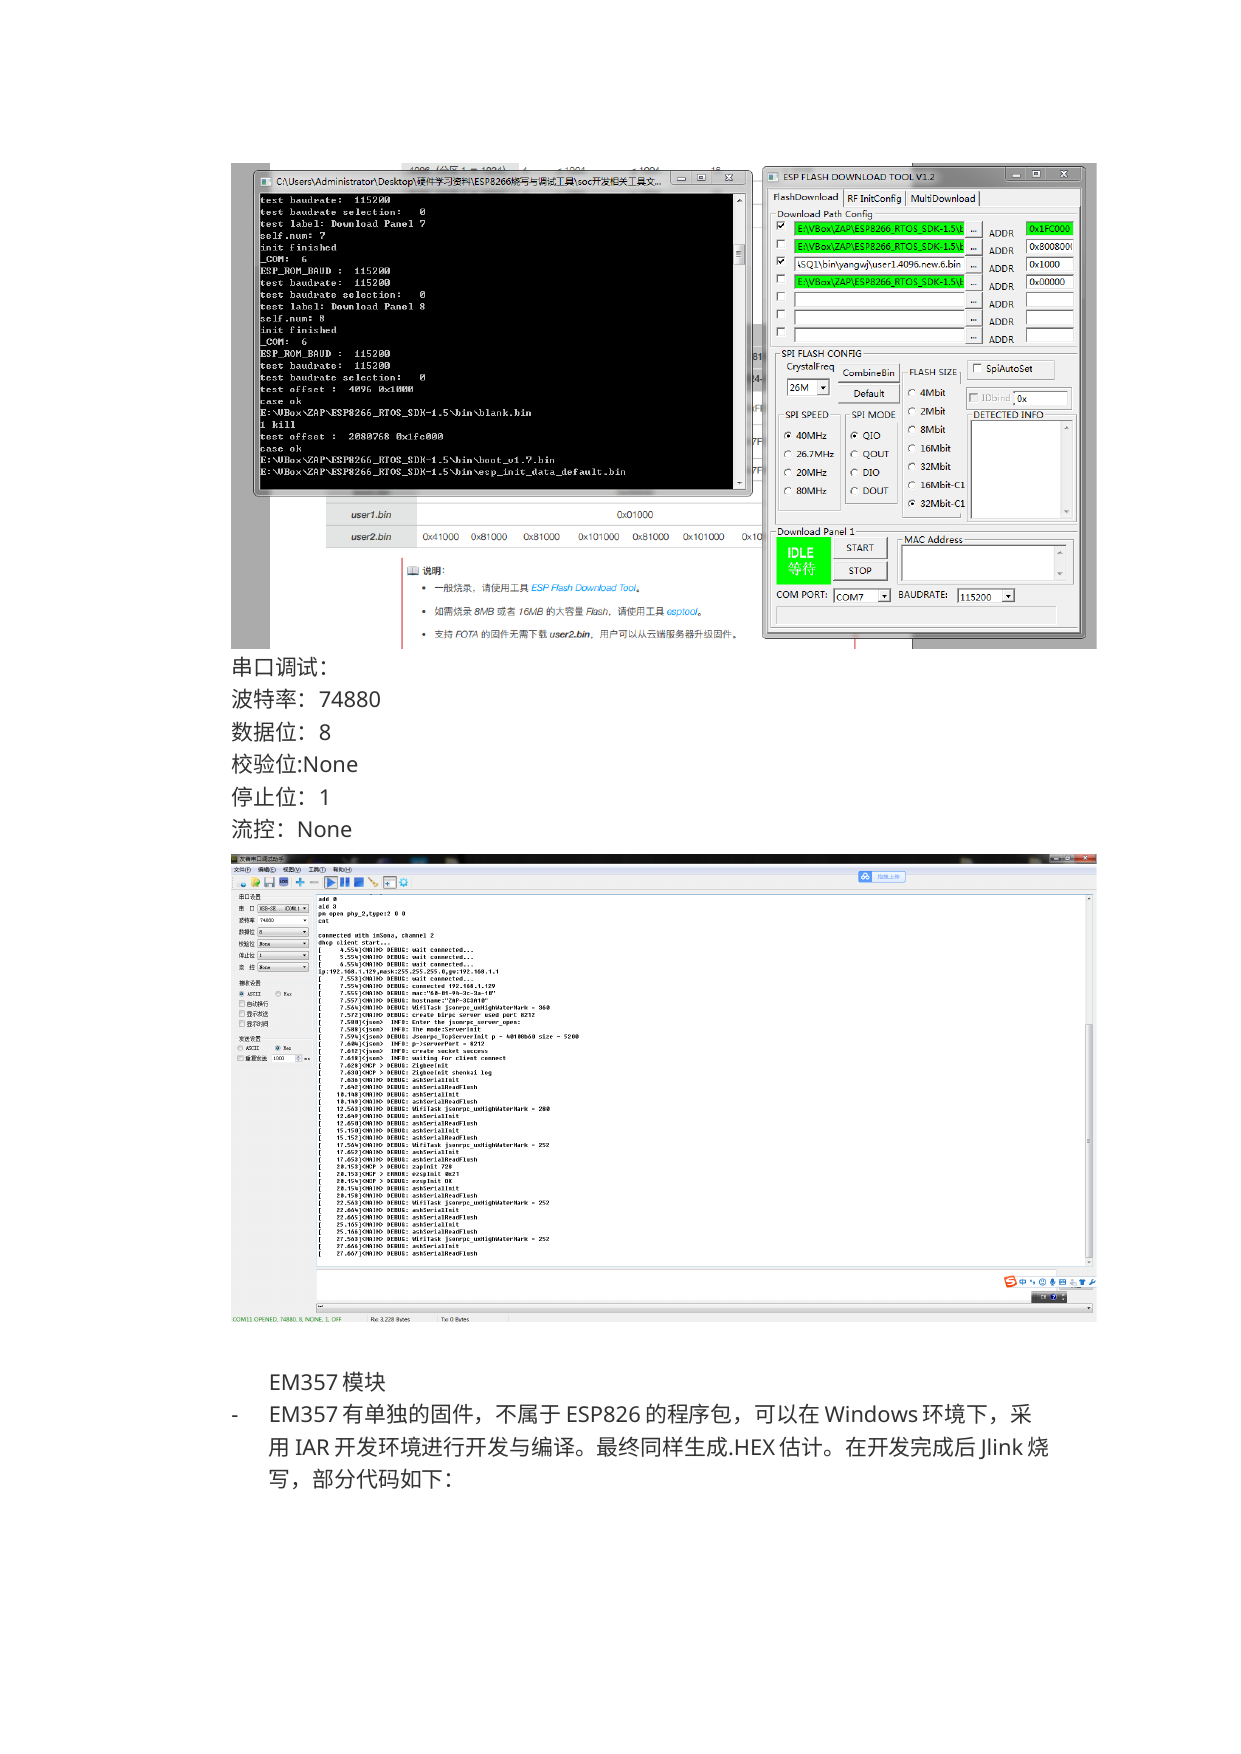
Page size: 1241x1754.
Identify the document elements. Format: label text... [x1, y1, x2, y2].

list EM357有单独的固件，不属于ESP826的程序包，可以在Windows环境下，采用IAR开发环境进行开发与编译。最终同样生成.HEX估计。在开发完成后Jlink烧写，部分代码如下： [231, 1397, 1053, 1494]
text 校验位:None [187, 747, 1053, 779]
text 流控：None [187, 812, 1053, 844]
text 停止位：1 [187, 779, 1053, 812]
text 数据位：8 [187, 714, 1053, 747]
list EM357模块 [268, 1364, 1053, 1397]
picture [231, 854, 1097, 1322]
text 波特率：74880 [187, 682, 1053, 714]
picture [231, 163, 1097, 649]
text 串口调试： [187, 649, 1053, 682]
